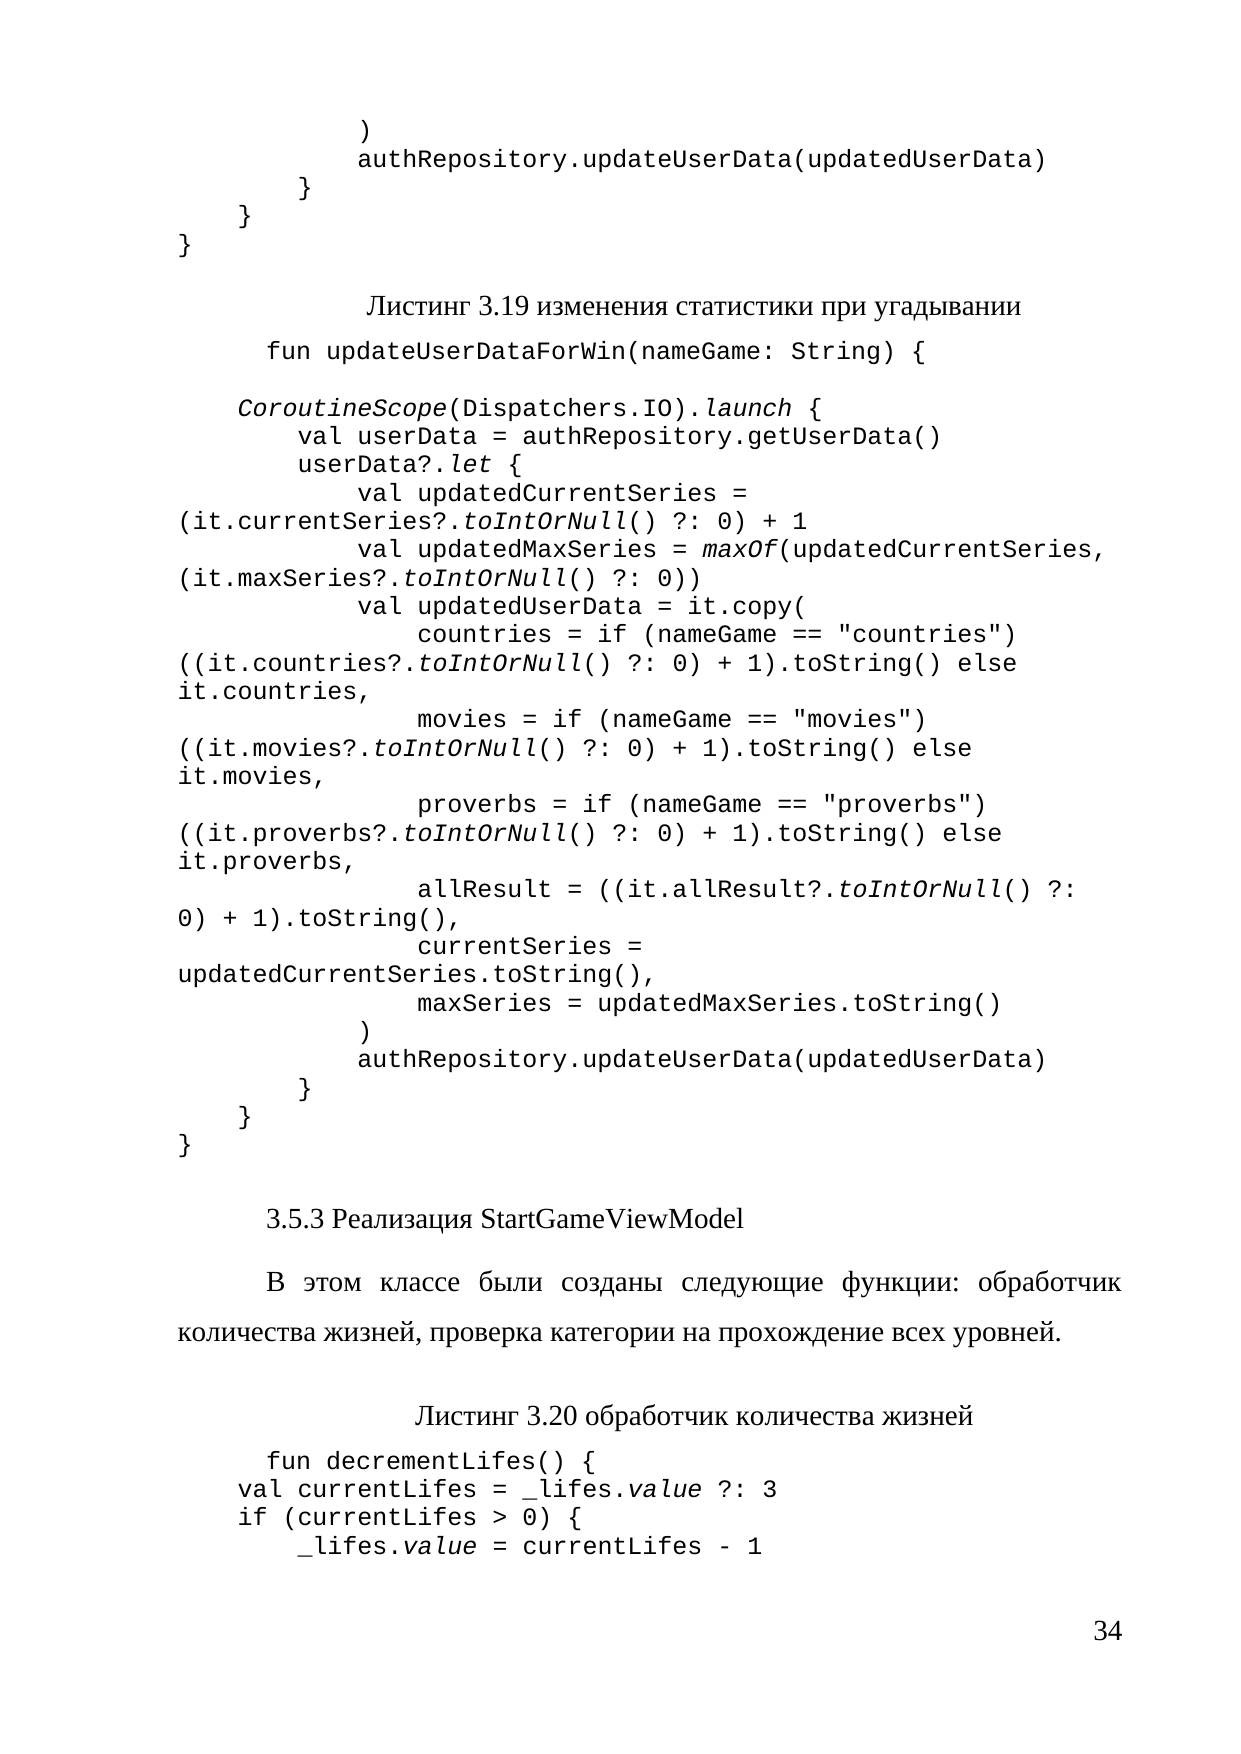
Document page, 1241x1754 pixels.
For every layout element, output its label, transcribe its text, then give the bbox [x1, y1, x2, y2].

subtitle 3.5.3 Реализация StartGameViewModel [266, 1201, 1122, 1234]
text Листинг 3.20 обработчик количества жизней [177, 1398, 1122, 1431]
text Листинг 3.19 изменения статистики при угадывании [177, 288, 1122, 322]
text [177, 118, 1122, 260]
text fun decrementLifes() { val currentLifes = _lifes.value ?: 3 if (currentLifes > 0) { _lifes.value = currentLifes - 1 [177, 1448, 1122, 1595]
text fun updateUserDataForWin(nameGame: String) { CoroutineScope(Dispatchers.IO).launch { val userData = authRepository.getUserData() userData?.let { val updatedCurrentSeries = (it.currentSeries?.toIntOrNull() ?: 0) + 1 val updatedMaxSeries = maxOf(updatedCurrentSeries, (it.maxSeries?.toIntOrNull() ?: 0)) val updatedUserData = it.copy( countries = if (nameGame == "countries") ((it.countries?.toIntOrNull() ?: 0) + 1).toString() else it.countries, movies = if (nameGame == "movies") ((it.movies?.toIntOrNull() ?: 0) + 1).toString() else it.movies, proverbs = if (nameGame == "proverbs") ((it.proverbs?.toIntOrNull() ?: 0) + 1).toString() else it.proverbs, allResult = ((it.allResult?.toIntOrNull() ?: 0) + 1).toString(), currentSeries = updatedCurrentSeries.toString(), maxSeries = updatedMaxSeries.toString() ) authRepository.updateUserData(updatedUserData) } } } [177, 338, 1122, 1160]
text В этом классе были созданы следующие функции: обработчик количества жизней, проверка категории на прохождение всех уровней. [177, 1264, 1122, 1348]
